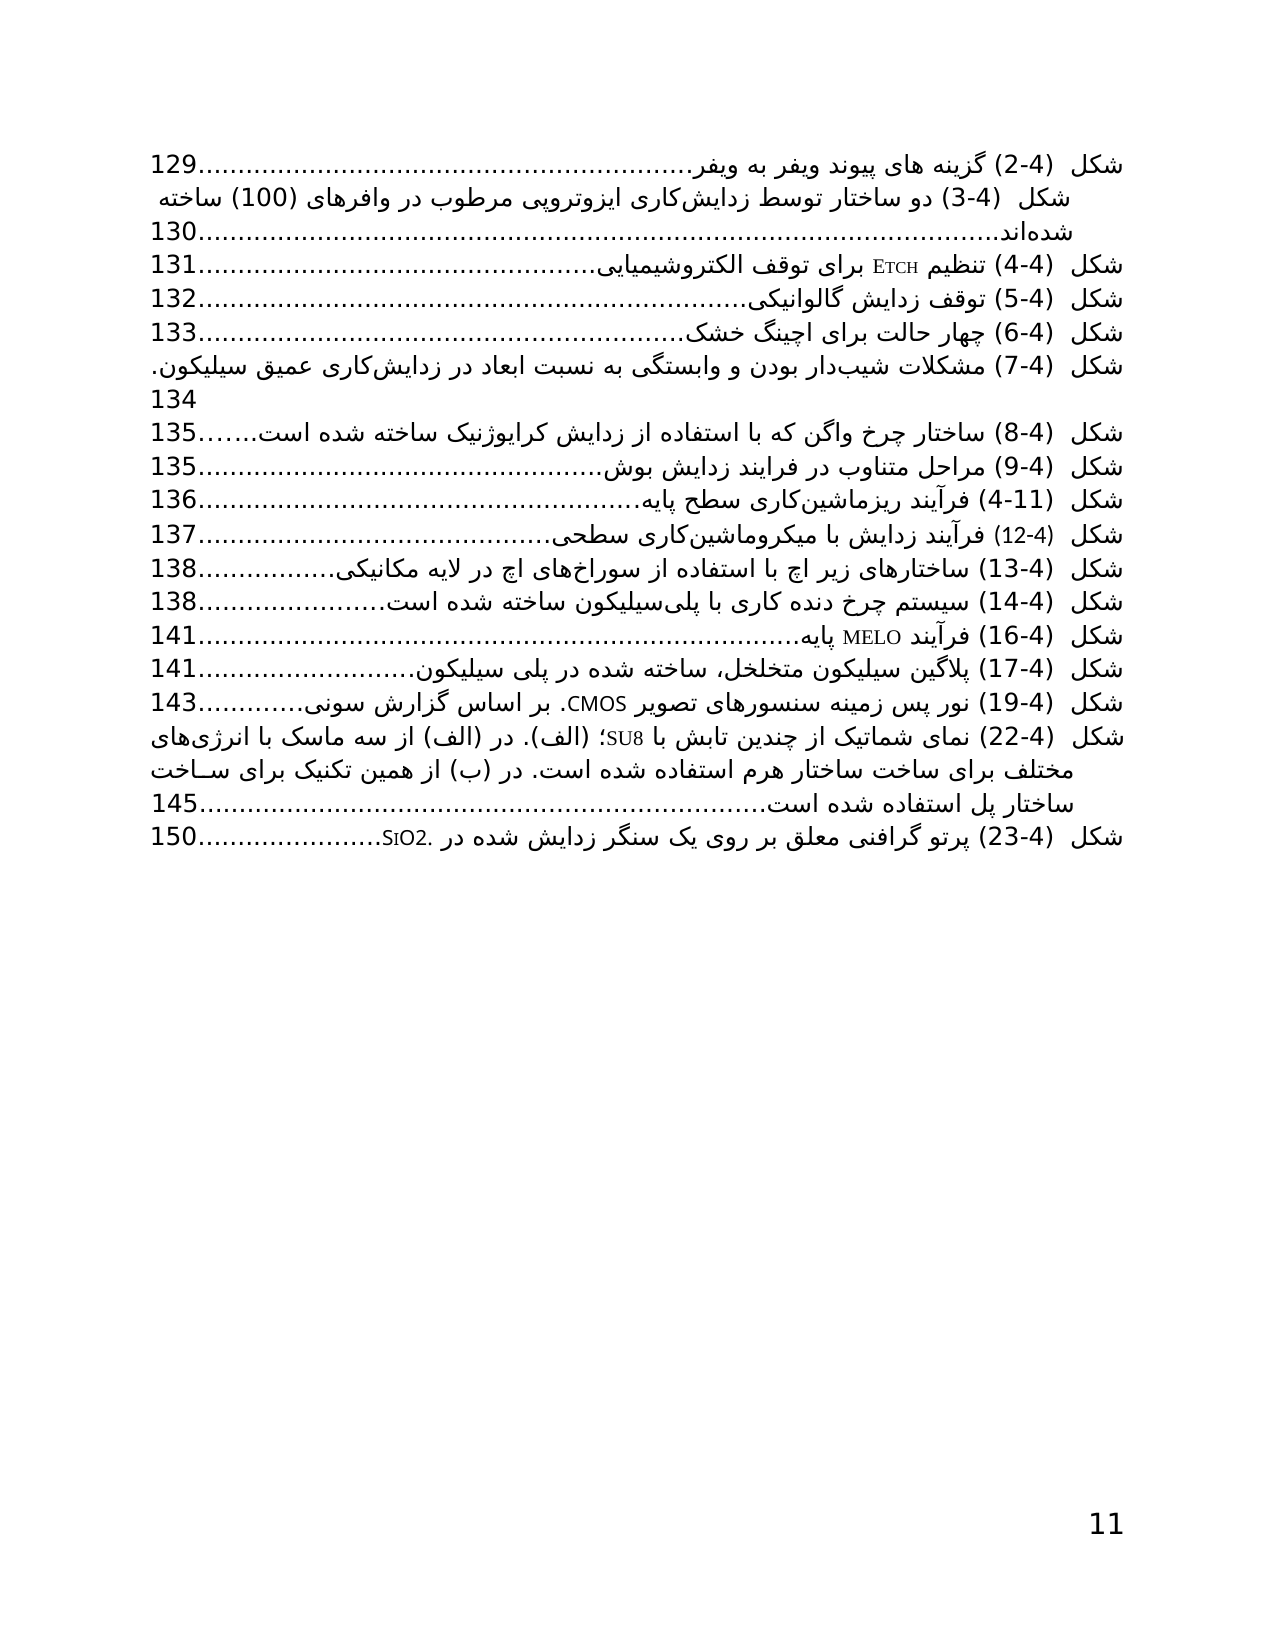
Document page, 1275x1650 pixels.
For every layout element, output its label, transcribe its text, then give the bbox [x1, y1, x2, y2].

text شکل (4-5) توقف زدایش گالوانیکی. 132 [150, 284, 1125, 313]
text شکل (11-4) فرآیند ریزماشین‌کاری سطح پایه. 136 [150, 485, 1125, 514]
text شکل (4-22) نمای شماتیک از چندین تابش با SU8؛ (الف). در (الف) از سه ماسک با انرژی‌های مختلف برای ساخت ساختار هرم استفاده شده است. در (ب) از همین تکنیک برای ساخت ساختار پل استفاده شده است. 145 [150, 722, 1125, 818]
text شکل (4-17) پلاگین سیلیکون متخلخل، ساخته شده در پلی سیلیکون. 141 [150, 654, 1125, 684]
text شکل (4-4) تنظیم Etch برای توقف الکتروشیمیایی. 131 [150, 251, 1125, 280]
text شکل (4-8) ساختار چرخ واگن که با استفاده از زدایش کرایوژنیک ساخته شده است.. 135 [150, 418, 1125, 447]
text شکل (4-13) ساختارهای زیر اچ با استفاده از سوراخ‌های اچ در لایه مکانیکی. 138 [150, 554, 1125, 583]
text شکل (4-6) چهار حالت برای اچینگ خشک 133 [150, 318, 1125, 347]
text شکل (4-3) دو ساختار توسط زدایش‌کاری ایزوتروپی مرطوب در وافرهای (100) ساخته شده‌اند. 130 [150, 183, 1125, 246]
text شکل (4-12) فرآیند زدایش با میکروماشین‌کاری سطحی. 137 [150, 519, 1125, 549]
text شکل (4-14) سیستم چرخ دنده کاری با پلی‌سیلیکون ساخته شده است. 138 [150, 587, 1125, 617]
text شکل (4-23) پرتو گرافنی معلق بر روی یک سنگر زدایش شده در SiO2. 150 [150, 822, 1125, 852]
text شکل (4-2) گزینه های پیوند ویفر به ویفر. 129 [150, 150, 1125, 179]
text شکل (4-7) مشکلات شیب‌دار بودن و وابستگی به نسبت ابعاد در زدایش‌کاری عمیق سیلیکون. 134 [150, 351, 1125, 414]
text شکل (4-9) مراحل متناوب در فرایند زدایش بوش. 135 [150, 452, 1125, 481]
text شکل (4-16) فرآیند MELO پایه 141 [150, 621, 1125, 650]
text شکل (4-19) نور پس زمینه سنسورهای تصویر CMOS. بر اساس گزارش سونی. 143 [150, 688, 1125, 717]
